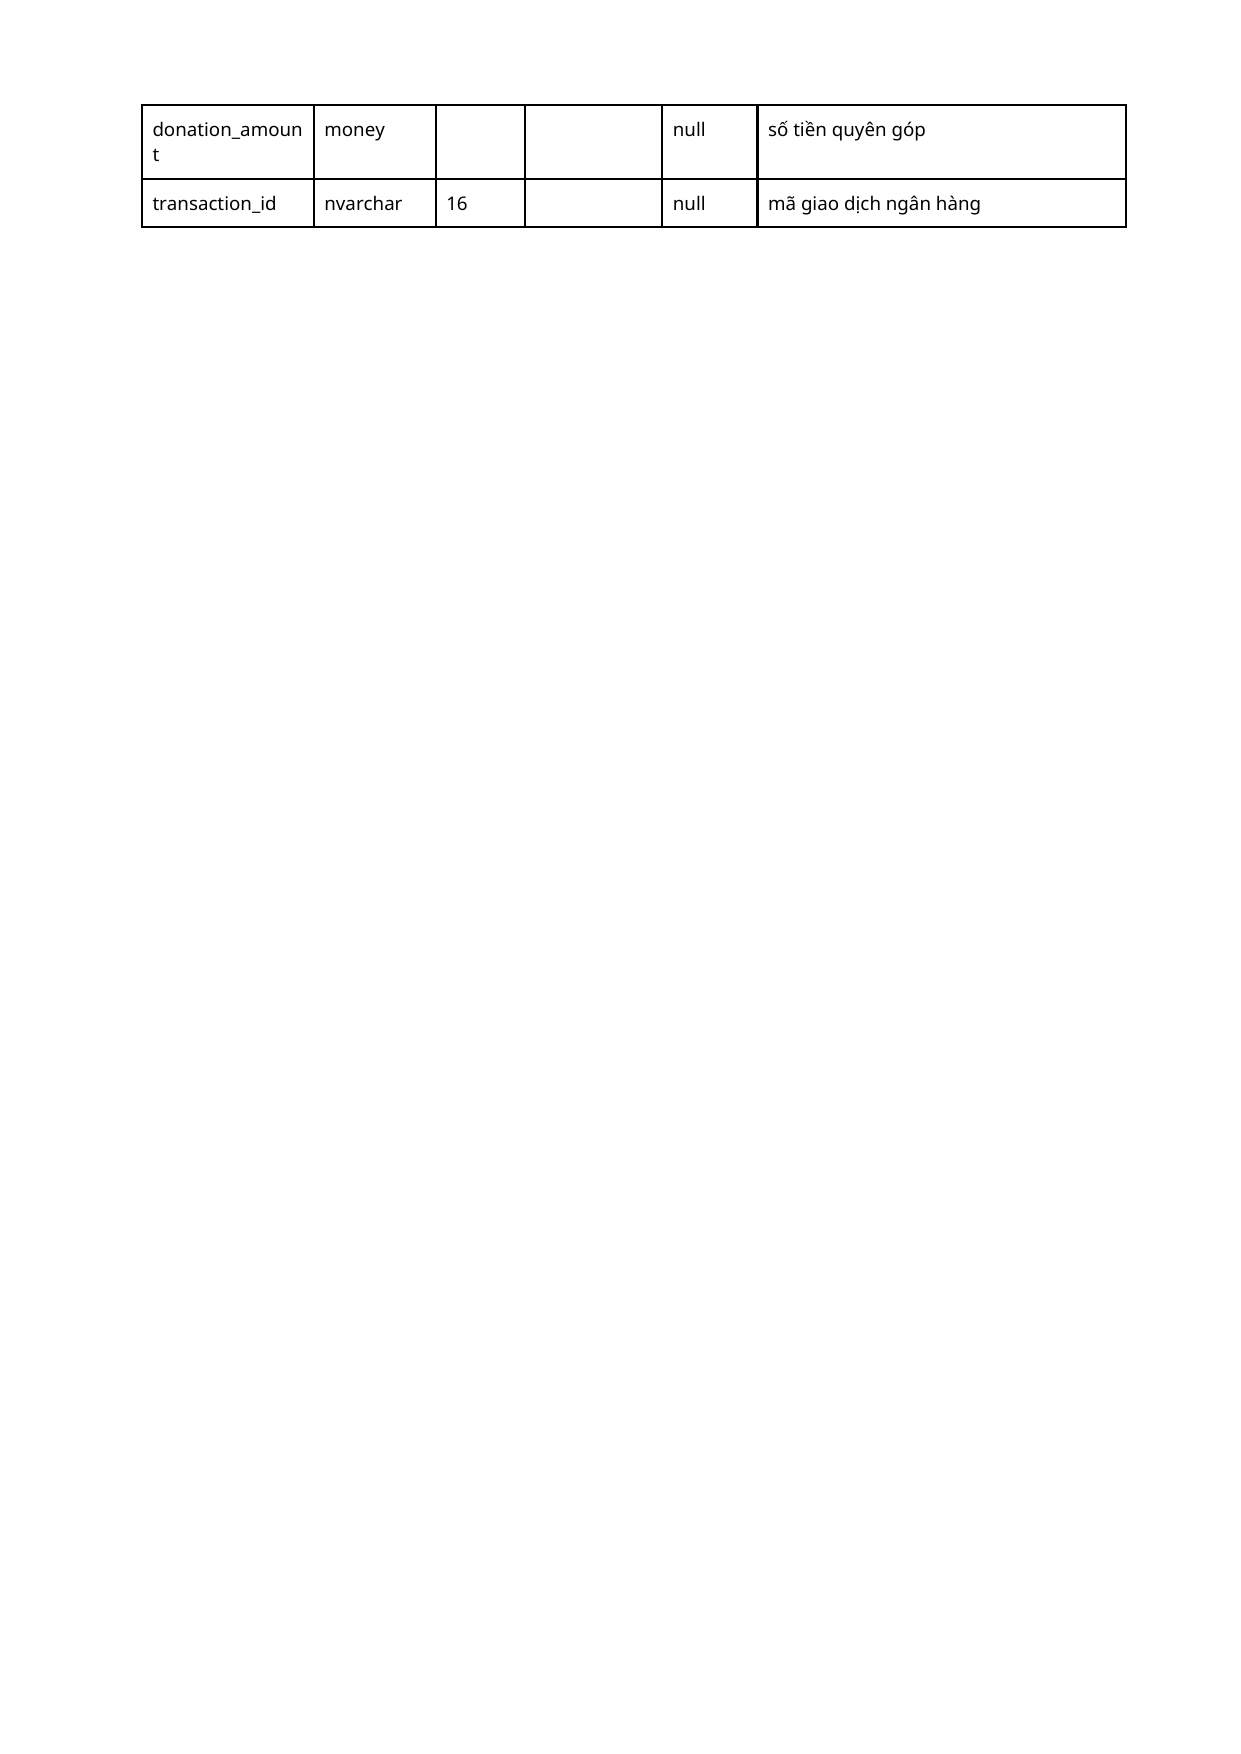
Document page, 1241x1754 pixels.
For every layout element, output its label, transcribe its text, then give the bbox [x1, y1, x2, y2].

table_cell null [663, 180, 756, 226]
table_cell [526, 106, 661, 177]
table_cell nvarchar [315, 180, 435, 226]
table_cell [526, 180, 661, 226]
table_cell null [663, 106, 756, 177]
table_cell mã giao dịch ngân hàng [759, 180, 1125, 226]
table_cell transaction_id [143, 180, 313, 226]
table_cell số tiền quyên góp [759, 106, 1125, 177]
table_cell money [315, 106, 435, 177]
table_cell donation_amount [143, 106, 313, 177]
table_cell [437, 106, 524, 177]
table_cell 16 [437, 180, 524, 226]
